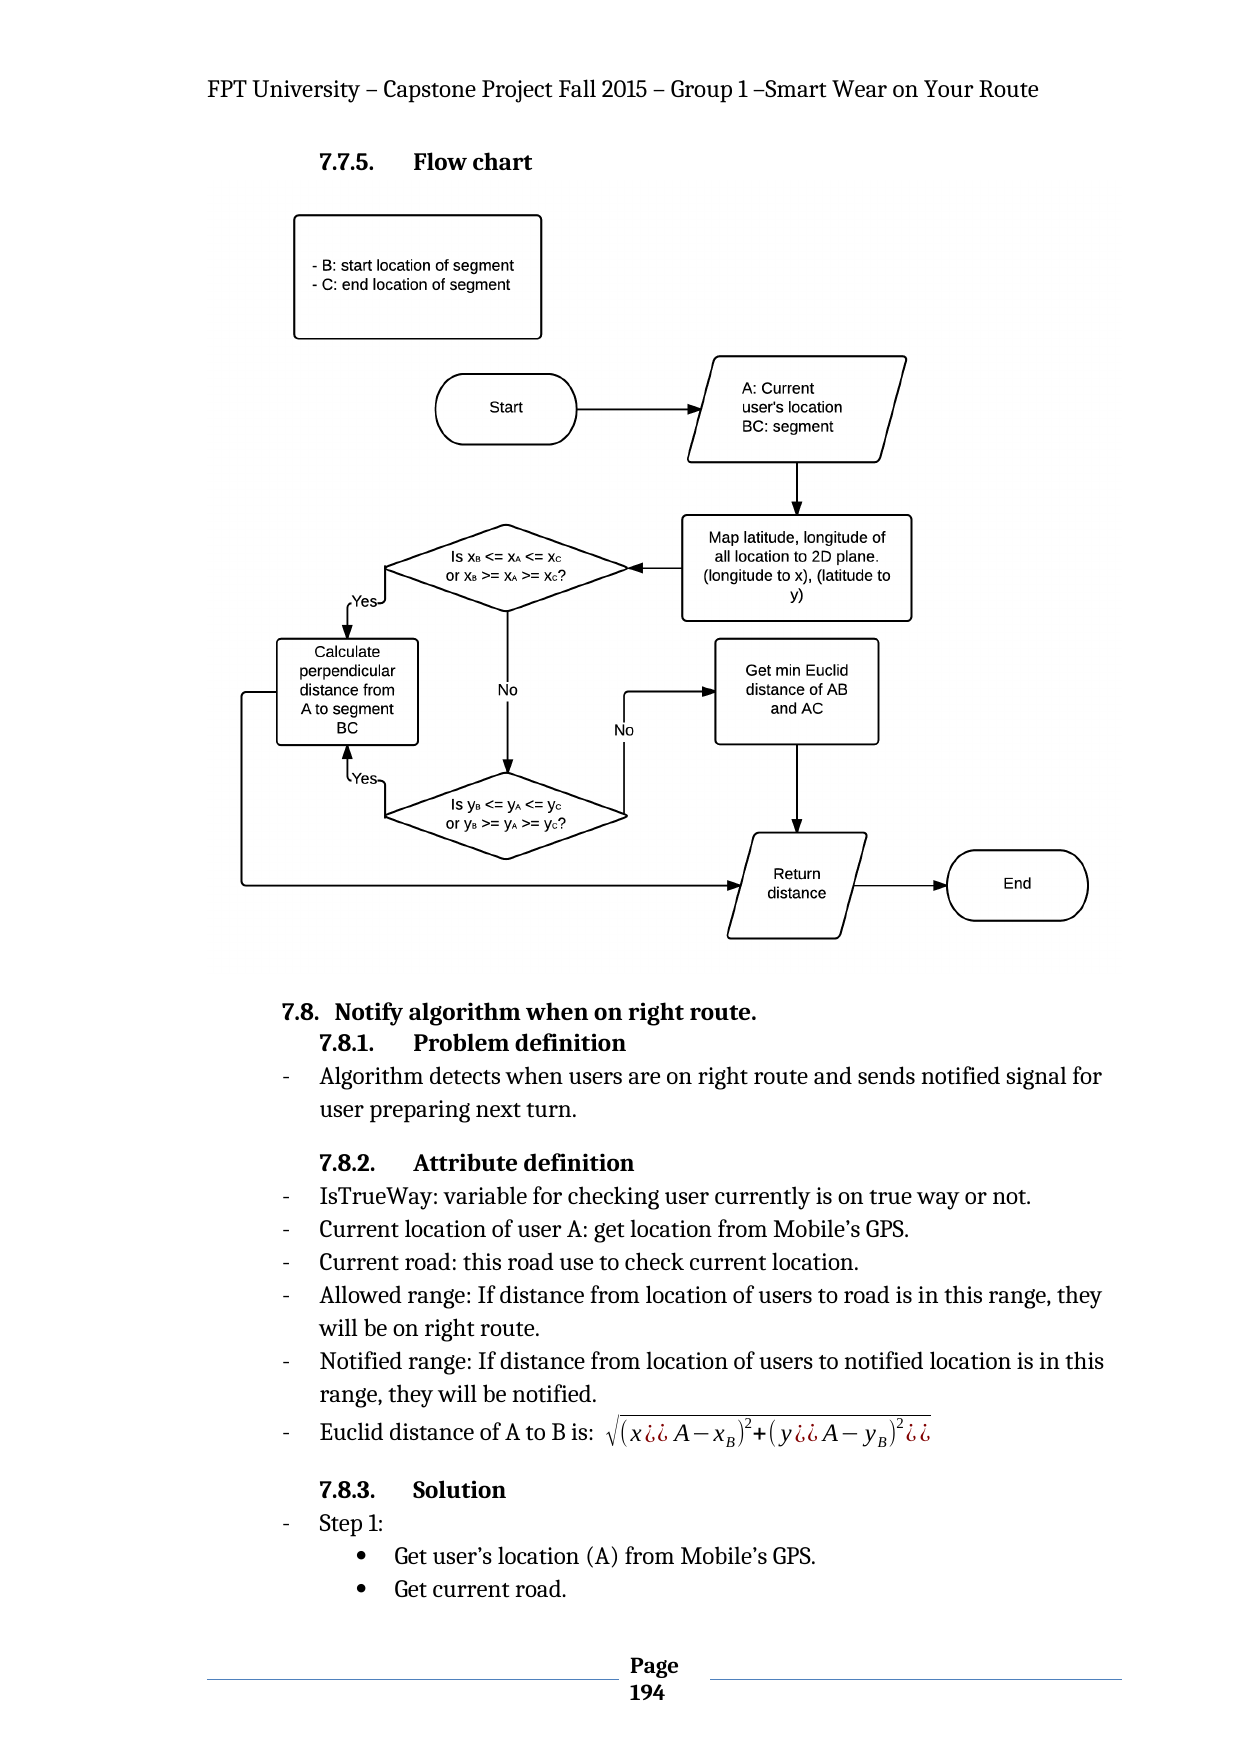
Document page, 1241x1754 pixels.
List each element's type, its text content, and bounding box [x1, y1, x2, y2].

list Allowed range: If distance from location of users to road is in this range, they will be on right route. [282, 1281, 1122, 1343]
list Euclid distance of A to B is: [282, 1413, 1122, 1451]
list Get user’s location (A) from Mobile’s GPS. [357, 1542, 1122, 1571]
subtitle Attribute definition [319, 1149, 1122, 1178]
list IsTrueWay: variable for checking user currently is on true way or not. [282, 1182, 1122, 1211]
list Current road: this road use to check current location. [282, 1248, 1122, 1277]
list Algorithm detects when users are on right route and sends notified signal for user preparing next turn. [282, 1062, 1122, 1124]
list Get current road. [357, 1575, 1122, 1604]
subtitle Flow chart [319, 148, 1122, 176]
picture [206, 180, 1123, 974]
subtitle Solution [319, 1476, 1122, 1505]
subtitle Problem definition [319, 1029, 1122, 1058]
list Current location of user A: get location from Mobile’s GPS. [282, 1215, 1122, 1244]
list Step 1: [282, 1509, 1122, 1538]
list Notified range: If distance from location of users to notified location is in this range, they will be notified. [282, 1347, 1122, 1409]
subtitle Notify algorithm when on right route. [282, 998, 1122, 1027]
